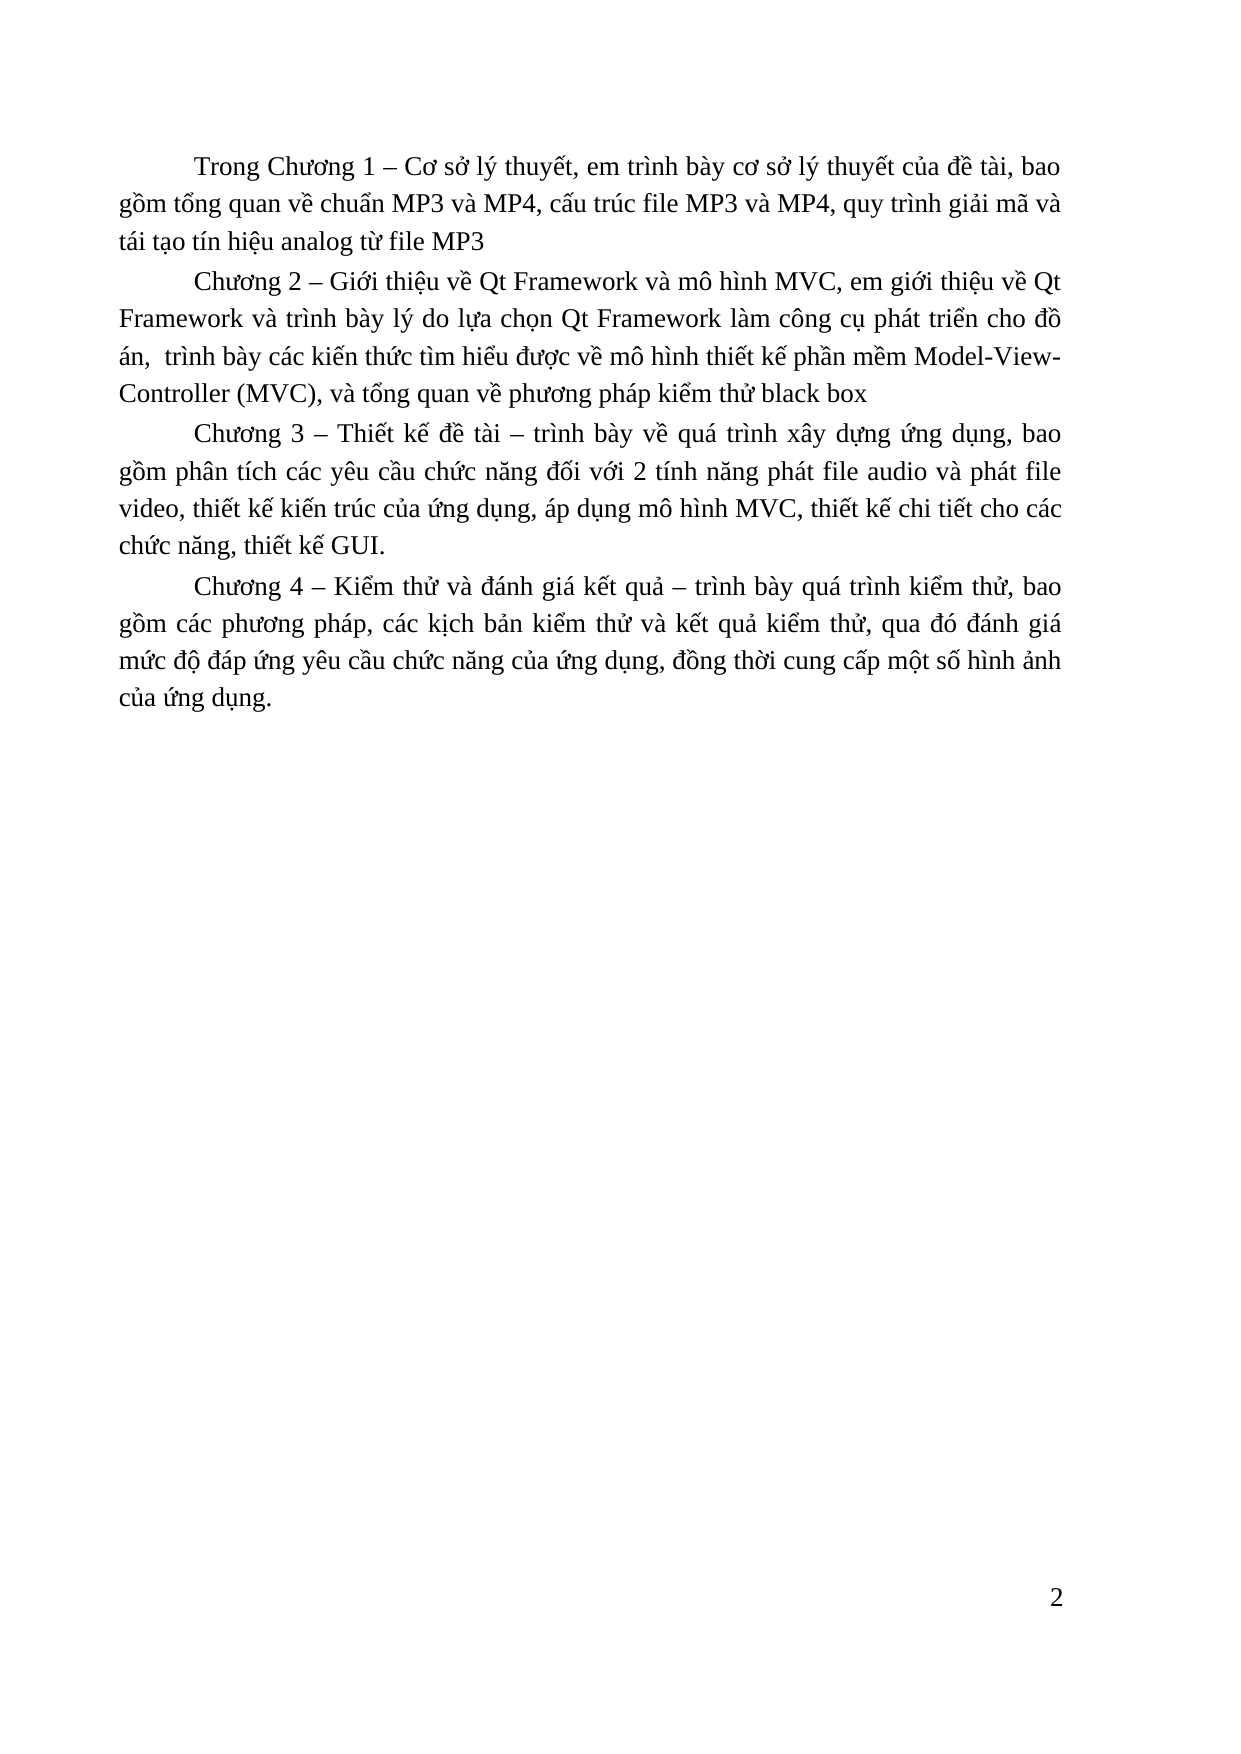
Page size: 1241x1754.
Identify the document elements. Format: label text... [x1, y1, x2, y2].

text Chương 3 – Thiết kế đề tài – trình bày về quá trình xây dựng ứng dụng, bao gồm phân tích các yêu cầu chức năng đối với 2 tính năng phát file audio và phát file video, thiết kế kiến trúc của ứng dụng, áp dụng mô hình MVC, thiết kế chi tiết cho các chức năng, thiết kế GUI. [118, 417, 1063, 560]
text Trong Chương 1 – Cơ sở lý thuyết, em trình bày cơ sở lý thuyết của đề tài, bao gồm tổng quan về chuẩn MP3 và MP4, cấu trúc file MP3 và MP4, quy trình giải mã và tái tạo tín hiệu analog từ file MP3 [118, 150, 1063, 256]
text Chương 2 – Giới thiệu về Qt Framework và mô hình MVC, em giới thiệu về Qt Framework và trình bày lý do lựa chọn Qt Framework làm công cụ phát triển cho đồ án, trình bày các kiến thức tìm hiểu được về mô hình thiết kế phần mềm Model-View-Controller (MVC), và tổng quan về phương pháp kiểm thử black box [118, 265, 1063, 408]
text Chương 4 – Kiểm thử và đánh giá kết quả – trình bày quá trình kiểm thử, bao gồm các phương pháp, các kịch bản kiểm thử và kết quả kiểm thử, qua đó đánh giá mức độ đáp ứng yêu cầu chức năng của ứng dụng, đồng thời cung cấp một số hình ảnh của ứng dụng. [118, 569, 1063, 713]
